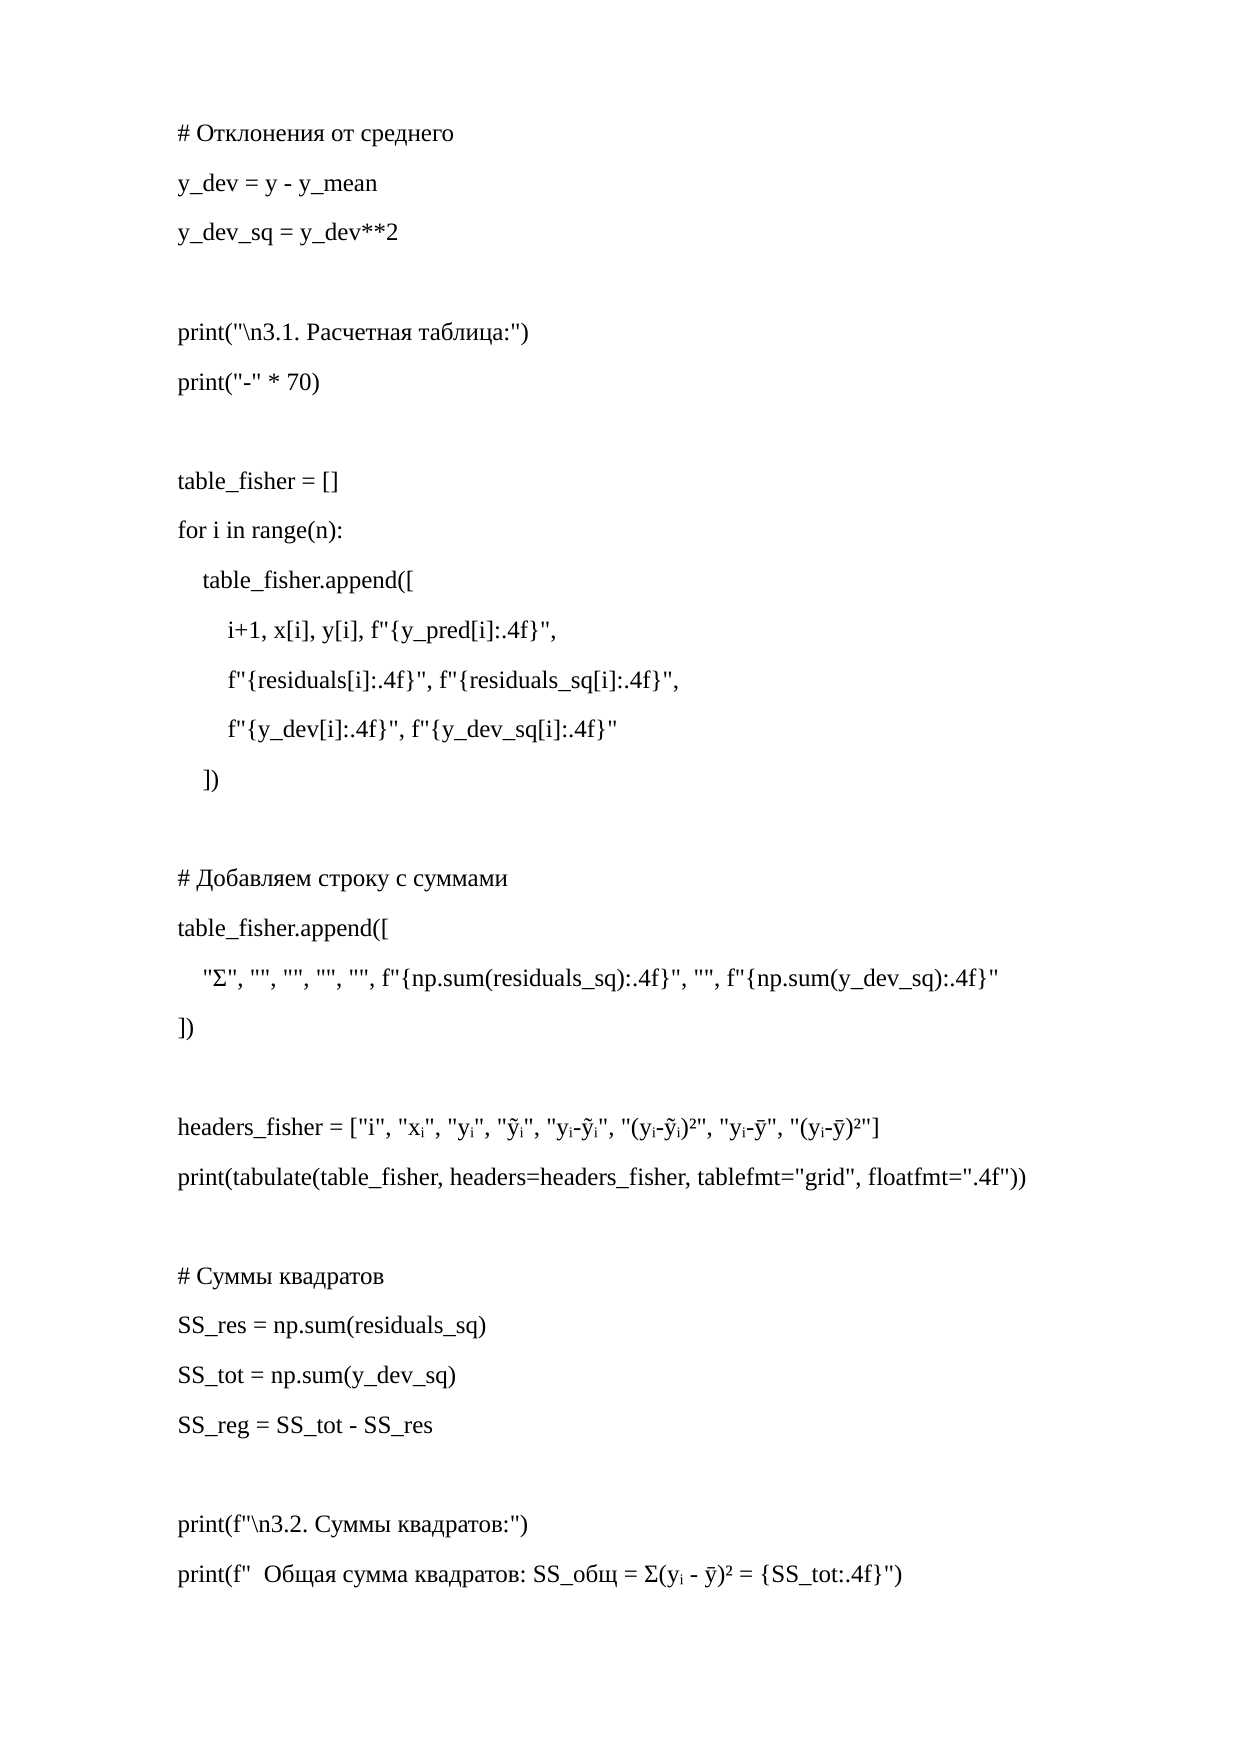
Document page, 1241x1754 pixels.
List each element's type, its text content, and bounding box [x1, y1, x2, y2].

text print(tabulate(table_fisher, headers=headers_fisher, tablefmt="grid", floatfmt=".4f")) [177, 1162, 1152, 1190]
text # Добавляем строку с суммами [177, 863, 1152, 892]
text i+1, x[i], y[i], f"{y_pred[i]:.4f}", [177, 615, 1152, 644]
text f"{residuals[i]:.4f}", f"{residuals_sq[i]:.4f}", [177, 665, 1152, 693]
text ]) [177, 764, 1152, 793]
text print("-" * 70) [177, 367, 1152, 395]
text # Отклонения от среднего [177, 118, 1152, 147]
text print("\n3.1. Расчетная таблица:") [177, 317, 1152, 346]
text SS_reg = SS_tot - SS_res [177, 1410, 1152, 1439]
text table_fisher.append([ [177, 913, 1152, 942]
text ]) [177, 1012, 1152, 1041]
text table_fisher.append([ [177, 565, 1152, 594]
text # Суммы квадратов [177, 1261, 1152, 1290]
text print(f" Общая сумма квадратов: SS_общ = Σ(yᵢ - ȳ)² = {SS_tot:.4f}") [177, 1559, 1152, 1588]
text table_fisher = [] [177, 466, 1152, 495]
text headers_fisher = ["i", "xᵢ", "yᵢ", "ỹᵢ", "yᵢ-ỹᵢ", "(yᵢ-ỹᵢ)²", "yᵢ-ȳ", "(yᵢ-ȳ)²"] [177, 1112, 1152, 1141]
text y_dev_sq = y_dev**2 [177, 217, 1152, 246]
text for i in range(n): [177, 516, 1152, 544]
text "Σ", "", "", "", "", f"{np.sum(residuals_sq):.4f}", "", f"{np.sum(y_dev_sq):.4f}" [177, 963, 1152, 992]
text print(f"\n3.2. Суммы квадратов:") [177, 1509, 1152, 1538]
text f"{y_dev[i]:.4f}", f"{y_dev_sq[i]:.4f}" [177, 714, 1152, 743]
text SS_tot = np.sum(y_dev_sq) [177, 1360, 1152, 1389]
text y_dev = y - y_mean [177, 168, 1152, 197]
text SS_res = np.sum(residuals_sq) [177, 1311, 1152, 1339]
